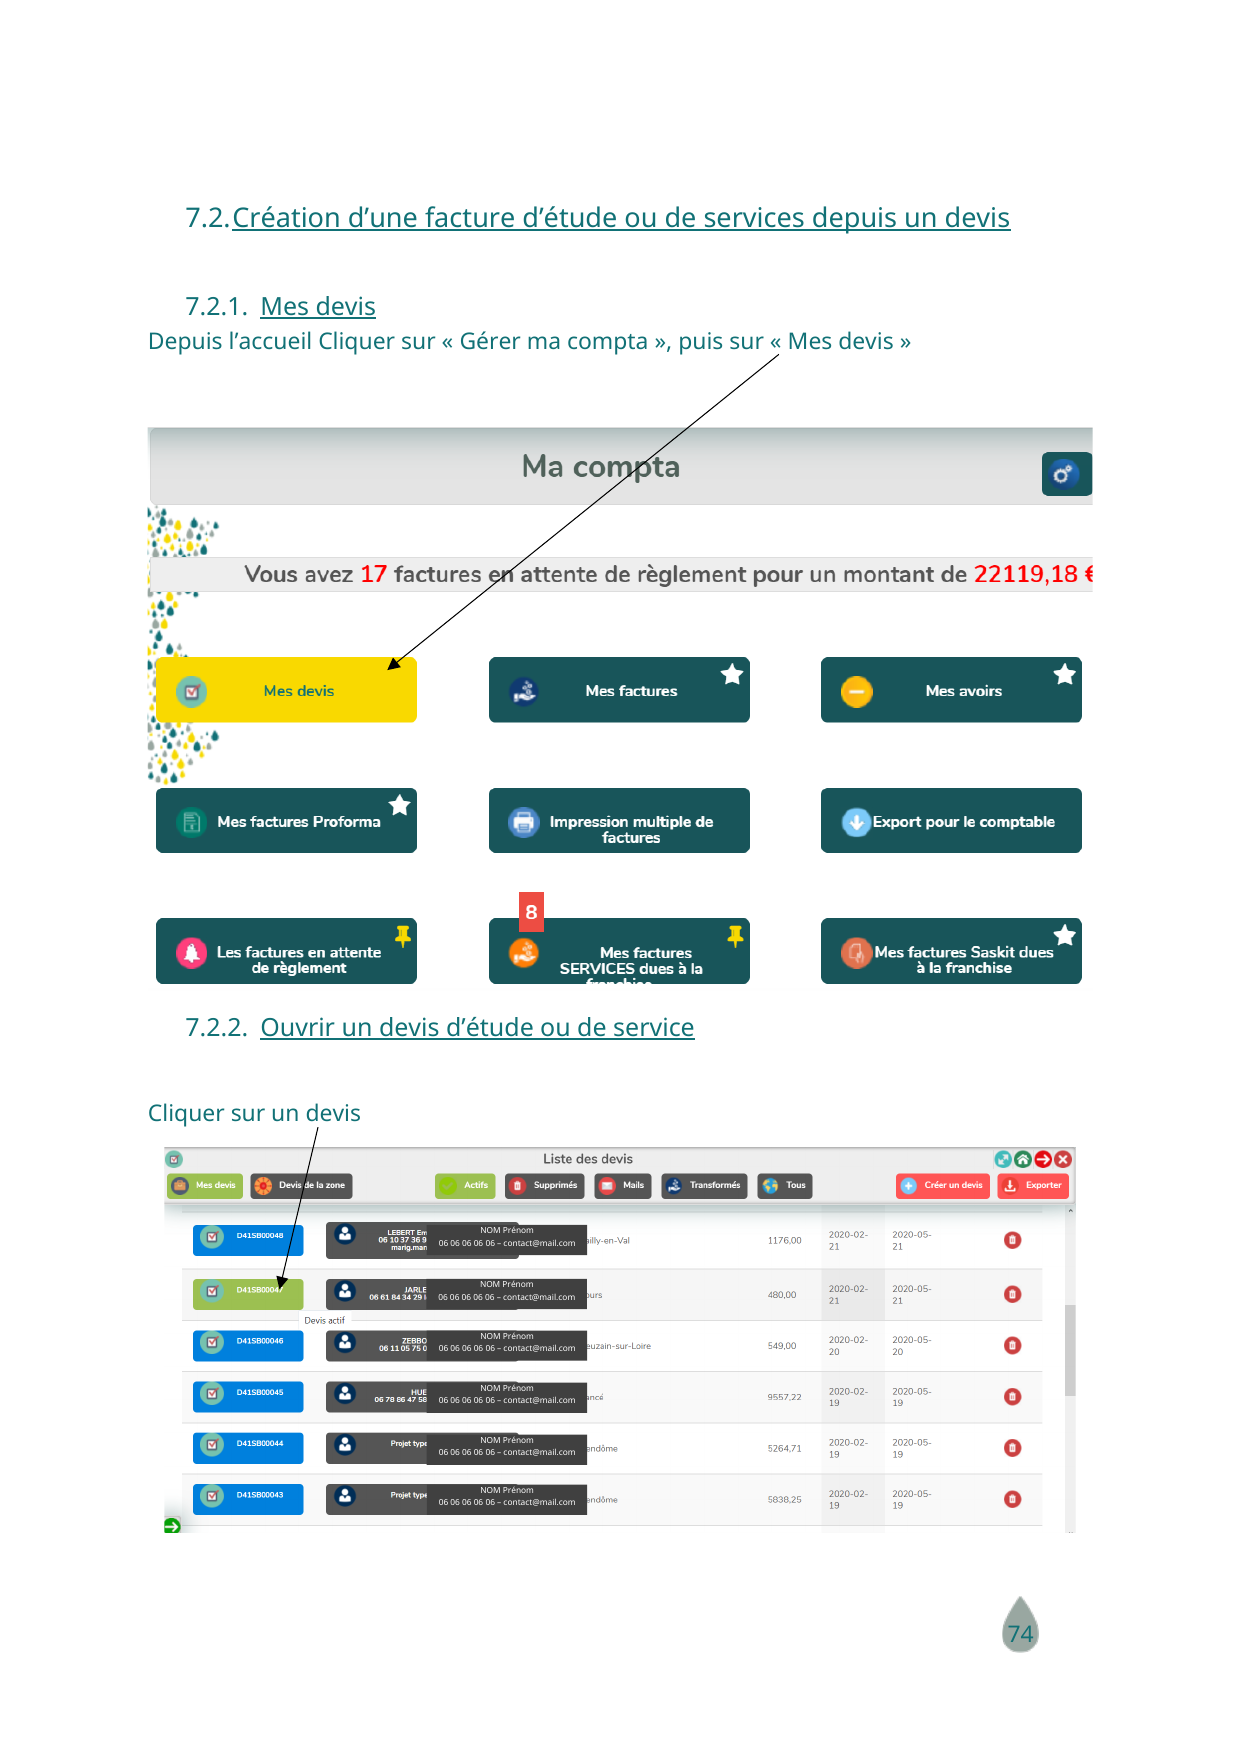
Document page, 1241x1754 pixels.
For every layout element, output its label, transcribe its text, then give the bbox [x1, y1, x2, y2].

picture [1002, 1596, 1039, 1653]
subtitle Création d’une facture d’étude ou de services depuis un devis [185, 198, 1092, 235]
picture [147, 427, 1093, 991]
picture [164, 1147, 1076, 1533]
text Cliquer sur un devis [148, 1097, 1092, 1128]
subtitle Mes devis [185, 288, 1092, 322]
text Depuis l’accueil Cliquer sur « Gérer ma compta », puis sur « Mes devis » [148, 325, 1092, 356]
subtitle Ouvrir un devis d’étude ou de service [185, 1009, 1092, 1043]
